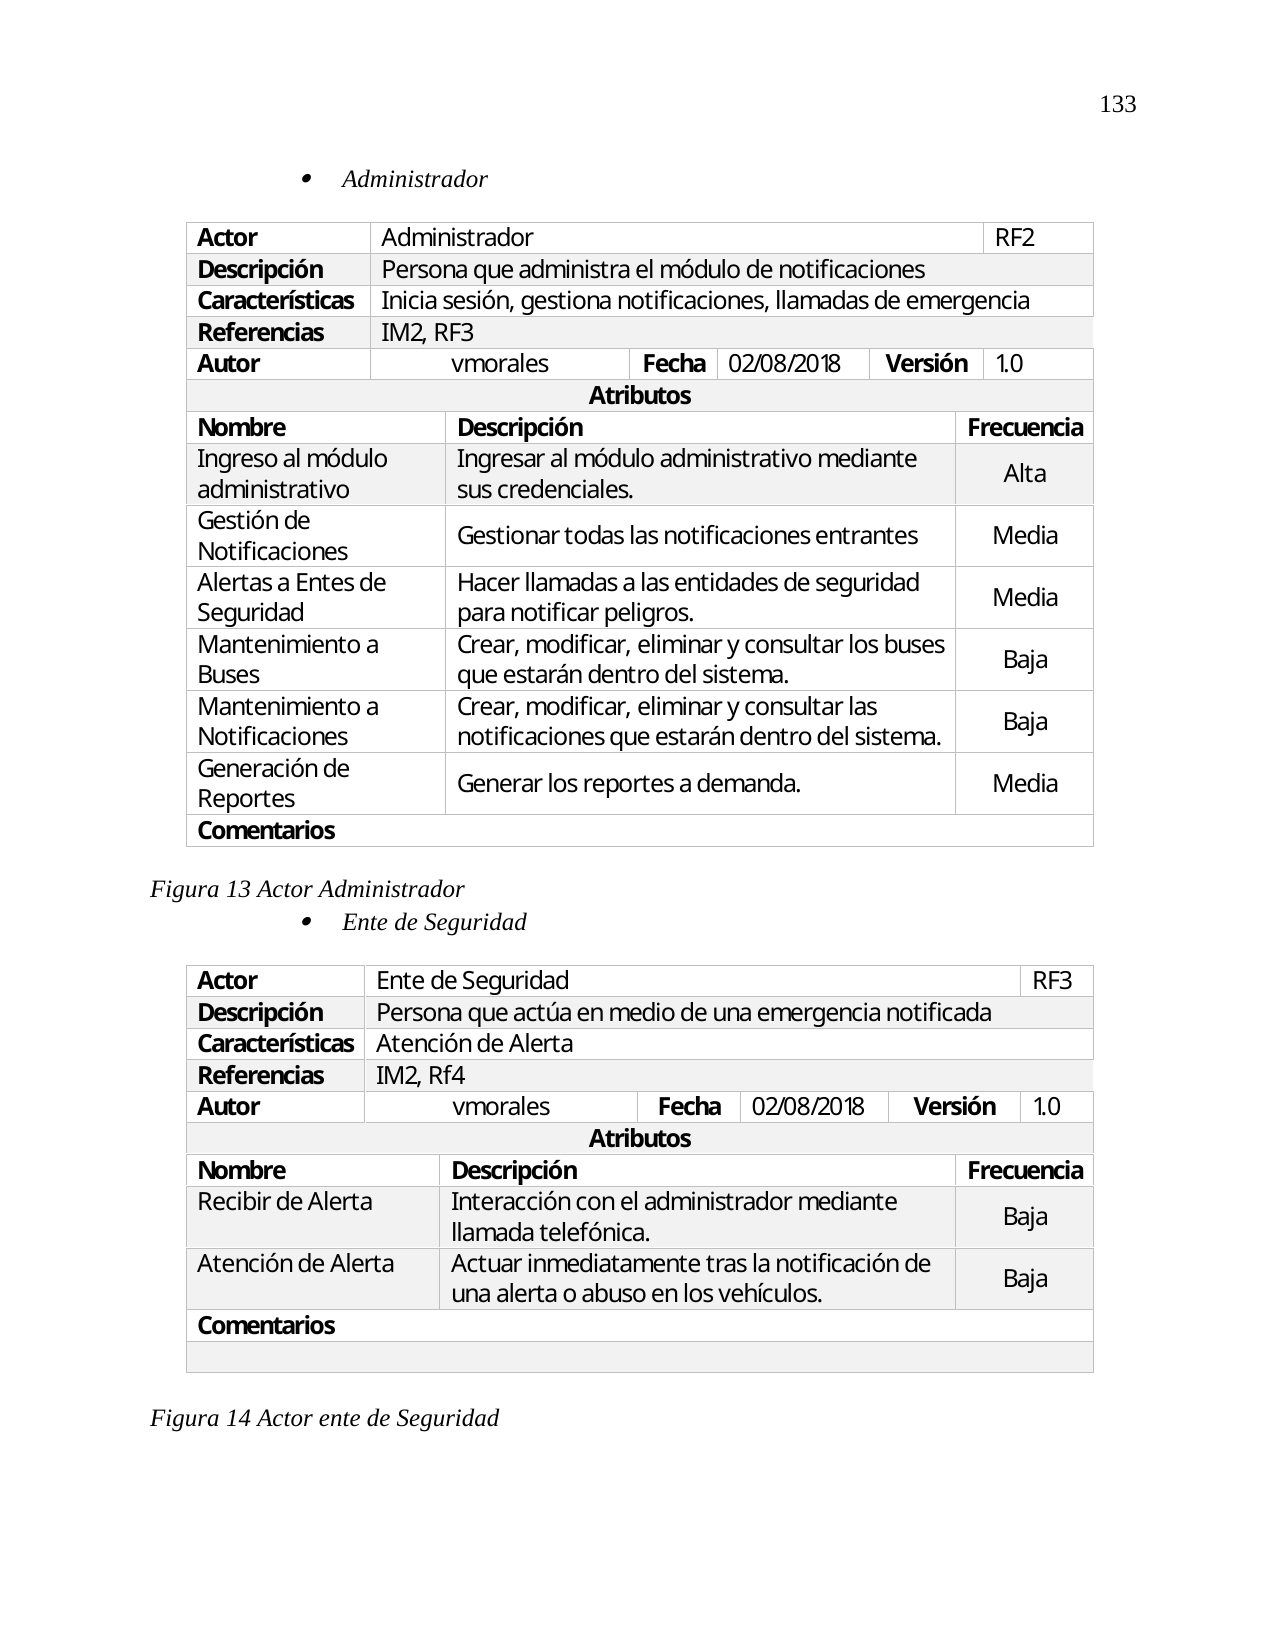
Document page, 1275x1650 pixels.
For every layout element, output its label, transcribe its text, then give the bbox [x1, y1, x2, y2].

text Administrador [300, 164, 1125, 193]
text Ente de Seguridad [300, 907, 1125, 936]
text Figura 13 Actor Administrador [150, 874, 1125, 903]
text Figura 14 Actor ente de Seguridad [150, 1403, 1125, 1432]
